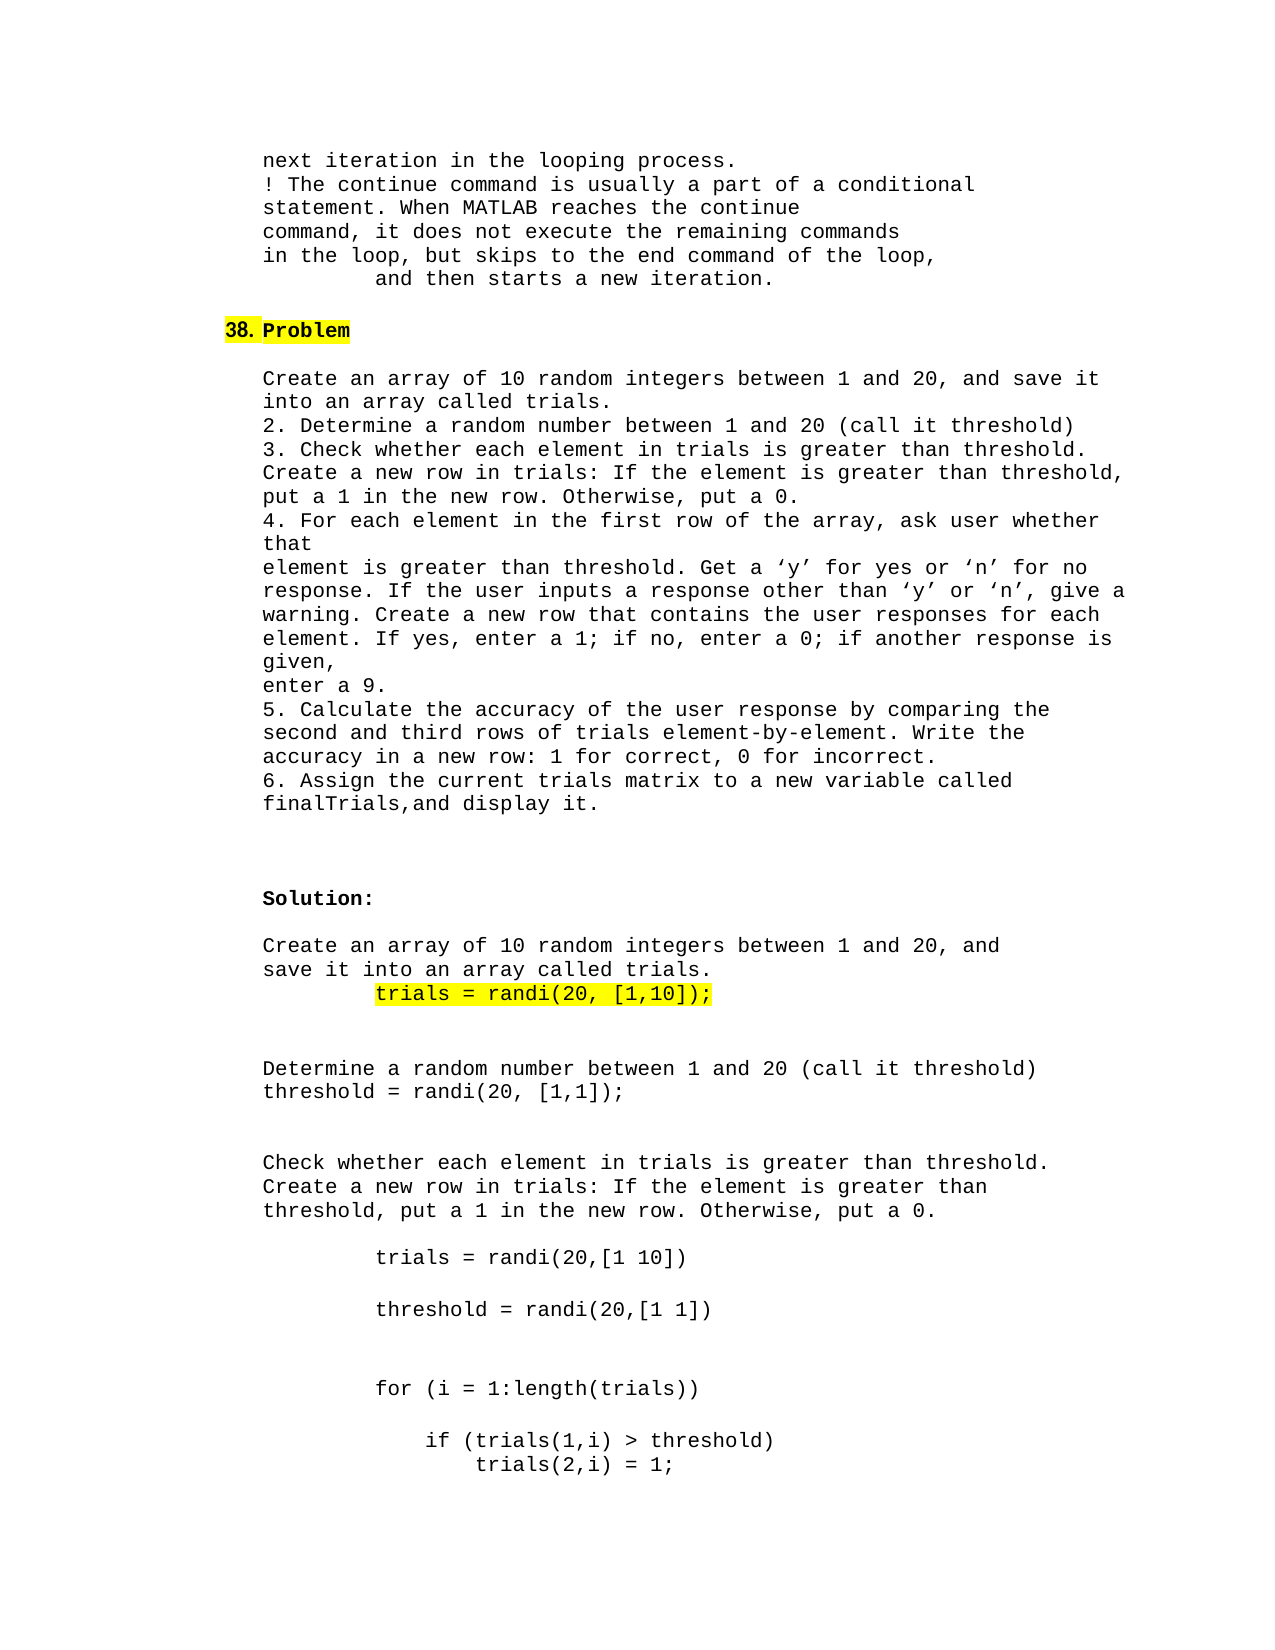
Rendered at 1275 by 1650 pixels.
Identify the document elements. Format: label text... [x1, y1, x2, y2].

text threshold = randi(20, [1,1]); [225, 1081, 1125, 1105]
text into an array called trials. [262, 391, 1125, 415]
text accuracy in a new row: 1 for correct, 0 for incorrect. [262, 746, 1125, 770]
text if (trials(1,i) > threshold) [375, 1430, 1125, 1454]
text Solution: [262, 888, 1125, 912]
text 3. Check whether each element in trials is greater than threshold. [262, 439, 1125, 462]
text next iteration in the looping process. [262, 150, 1125, 174]
text for (i = 1:length(trials)) [375, 1378, 1125, 1402]
text 6. Assign the current trials matrix to a new variable called finalTrials,and display it. [262, 770, 1125, 817]
text Determine a random number between 1 and 20 (call it threshold) [150, 1058, 1125, 1081]
text warning. Create a new row that contains the user responses for each [262, 604, 1125, 628]
text save it into an array called trials. [262, 959, 1125, 982]
text in the loop, but skips to the end command of the loop, [262, 244, 1125, 268]
text element. If yes, enter a 1; if no, enter a 0; if another response is given, [262, 628, 1125, 675]
text ! The continue command is usually a part of a conditional [262, 174, 1125, 197]
text threshold, put a 1 in the new row. Otherwise, put a 0. [262, 1200, 1125, 1223]
text trials = randi(20, [1,10]); [375, 982, 1125, 1006]
text Create a new row in trials: If the element is greater than threshold, [262, 462, 1125, 486]
text 4. For each element in the first row of the array, ask user whether that [262, 509, 1125, 557]
text Create an array of 10 random integers between 1 and 20, and save it [262, 368, 1125, 391]
text Create an array of 10 random integers between 1 and 20, and [262, 935, 1125, 959]
text 5. Calculate the accuracy of the user response by comparing the [262, 699, 1125, 722]
text element is greater than threshold. Get a ‘y’ for yes or ‘n’ for no [262, 557, 1125, 581]
text and then starts a new iteration. [375, 268, 1125, 292]
text response. If the user inputs a response other than ‘y’ or ‘n’, give a [262, 581, 1125, 604]
text trials(2,i) = 1; [375, 1454, 1125, 1477]
text statement. When MATLAB reaches the continue [262, 197, 1125, 221]
text command, it does not execute the remaining commands [262, 221, 1125, 244]
text put a 1 in the new row. Otherwise, put a 0. [262, 486, 1125, 509]
list Problem [225, 316, 1125, 344]
text Check whether each element in trials is greater than threshold. [262, 1152, 1125, 1176]
text 2. Determine a random number between 1 and 20 (call it threshold) [262, 415, 1125, 439]
text Create a new row in trials: If the element is greater than [262, 1176, 1125, 1200]
text enter a 9. [262, 675, 1125, 699]
text threshold = randi(20,[1 1]) [375, 1299, 1125, 1322]
text second and third rows of trials element-by-element. Write the [262, 722, 1125, 746]
text trials = randi(20,[1 10]) [375, 1247, 1125, 1271]
